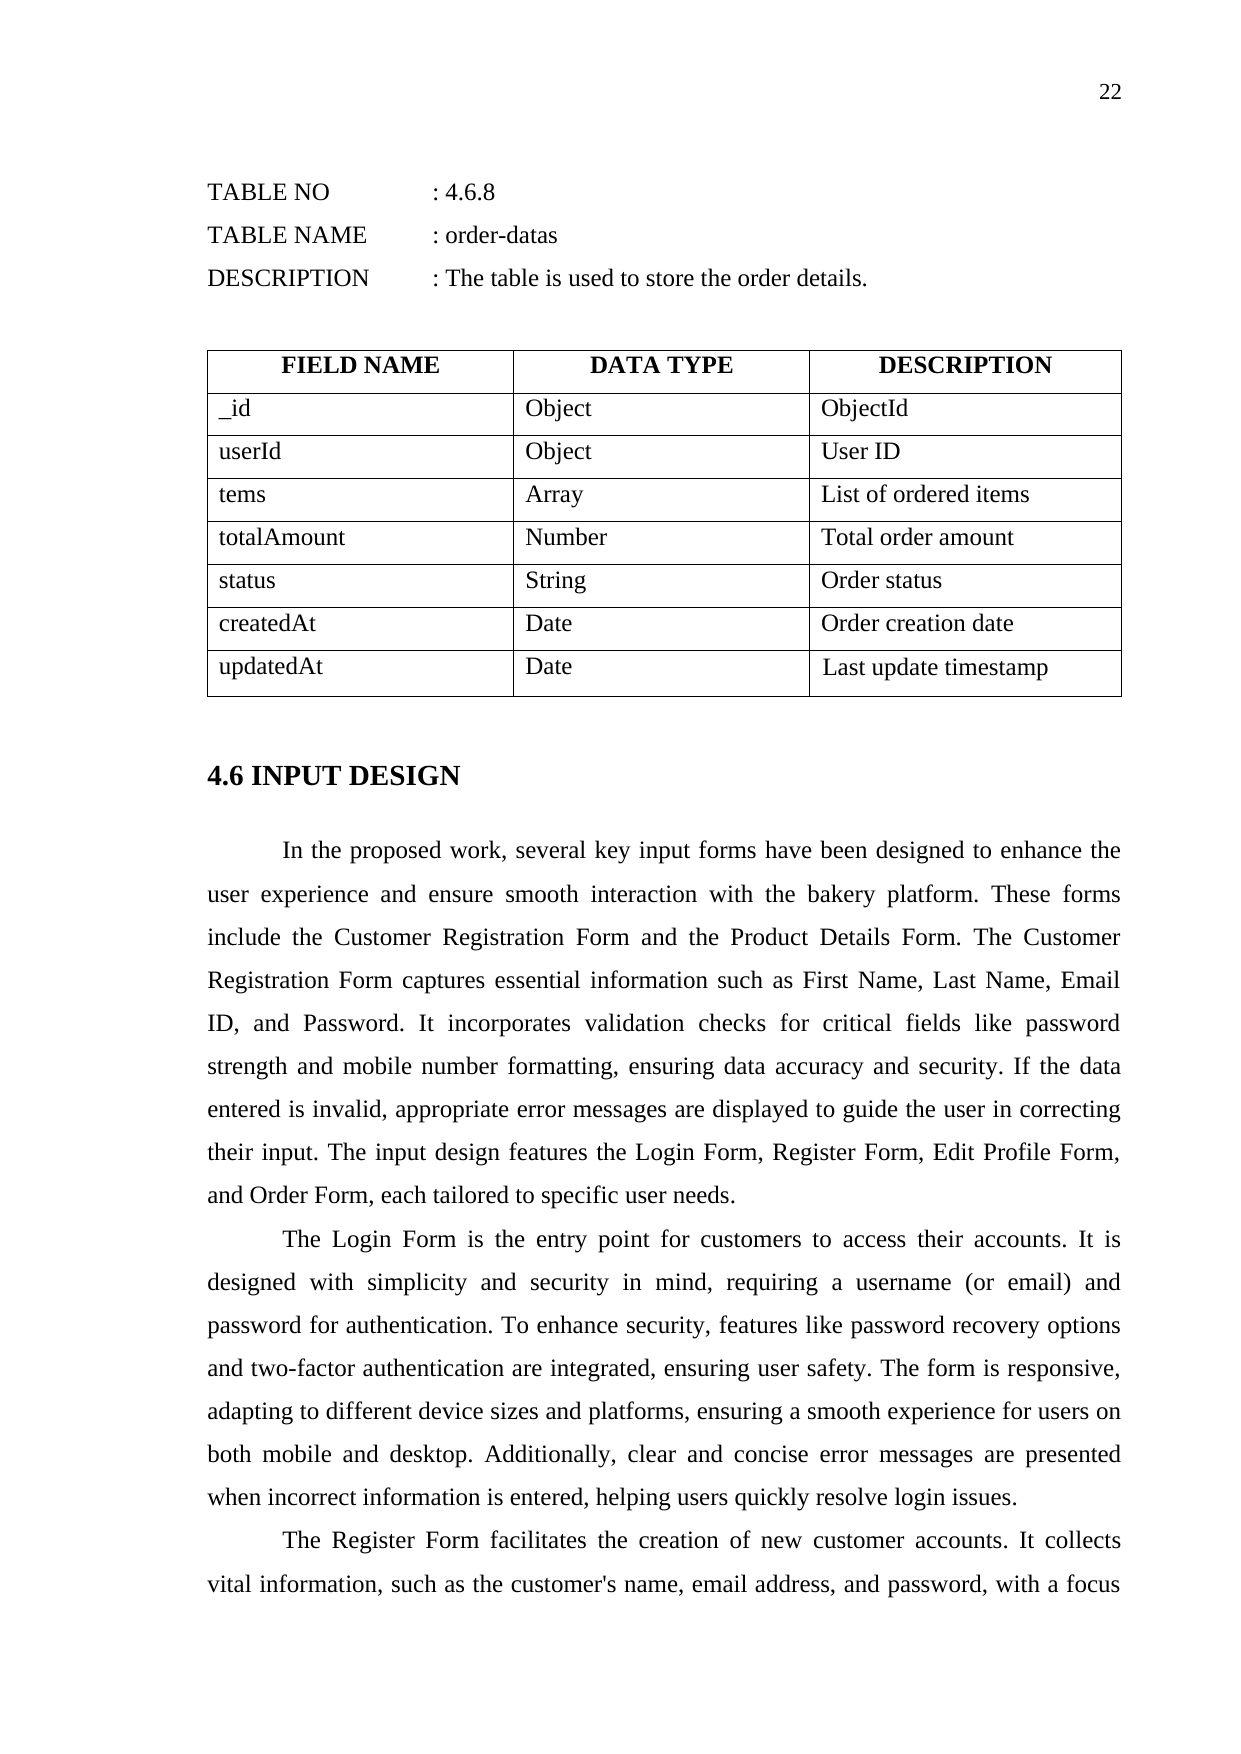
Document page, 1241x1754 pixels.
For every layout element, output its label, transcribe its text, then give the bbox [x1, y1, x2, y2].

text TABLE NO : 4.6.8 [207, 177, 1122, 206]
table_cell User ID [810, 436, 1121, 478]
table_cell totalAmount [208, 522, 513, 564]
table_cell Order status [810, 565, 1121, 607]
table_header DESCRIPTION [810, 351, 1121, 392]
table_cell String [514, 565, 809, 607]
table_cell createdAt [208, 608, 513, 650]
table_cell [810, 651, 1121, 696]
table_cell userId [208, 436, 513, 478]
table_cell Total order amount [810, 522, 1121, 564]
table_cell Object [514, 394, 809, 435]
table_cell Array [514, 479, 809, 521]
table_cell Number [514, 522, 809, 564]
text DESCRIPTION : The table is used to store the order details. [207, 263, 1122, 292]
text 4.6 INPUT DESIGN [207, 758, 1057, 791]
text The Login Form is the entry point for customers to access their accounts. It is designed with simplicity and security in mind, requiring a username (or email) and password for authentication. To enhance security, features like password recovery options and two-factor authentication are integrated, ensuring user safety. The form is responsive, adapting to different device sizes and platforms, ensuring a smooth experience for users on both mobile and desktop. Additionally, clear and concise error messages are presented when incorrect information is entered, helping users quickly resolve login issues. [207, 1224, 1122, 1511]
table_cell Date [514, 608, 809, 650]
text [207, 1526, 1122, 1597]
text TABLE NAME : order-datas [207, 220, 1122, 249]
table_header FIELD NAME [208, 351, 513, 392]
table_header DATA TYPE [514, 351, 809, 392]
text In the proposed work, several key input forms have been designed to enhance the user experience and ensure smooth interaction with the bakery platform. These forms include the Customer Registration Form and the Product Details Form. The Customer Registration Form captures essential information such as First Name, Last Name, Email ID, and Password. It incorporates validation checks for critical fields like password strength and mobile number formatting, ensuring data accuracy and security. If the data entered is invalid, appropriate error messages are displayed to guide the user in correcting their input. The input design features the Login Form, Register Form, Edit Profile Form, and Order Form, each tailored to specific user needs. [207, 836, 1122, 1209]
table_cell status [208, 565, 513, 607]
table_cell tems [208, 479, 513, 521]
table_cell _id [208, 394, 513, 435]
table_cell Object [514, 436, 809, 478]
table_cell updatedAt [208, 651, 513, 696]
table_cell List of ordered items [810, 479, 1121, 521]
table_cell ObjectId [810, 394, 1121, 435]
table_cell Date [514, 651, 809, 696]
table_cell Order creation date [810, 608, 1121, 650]
